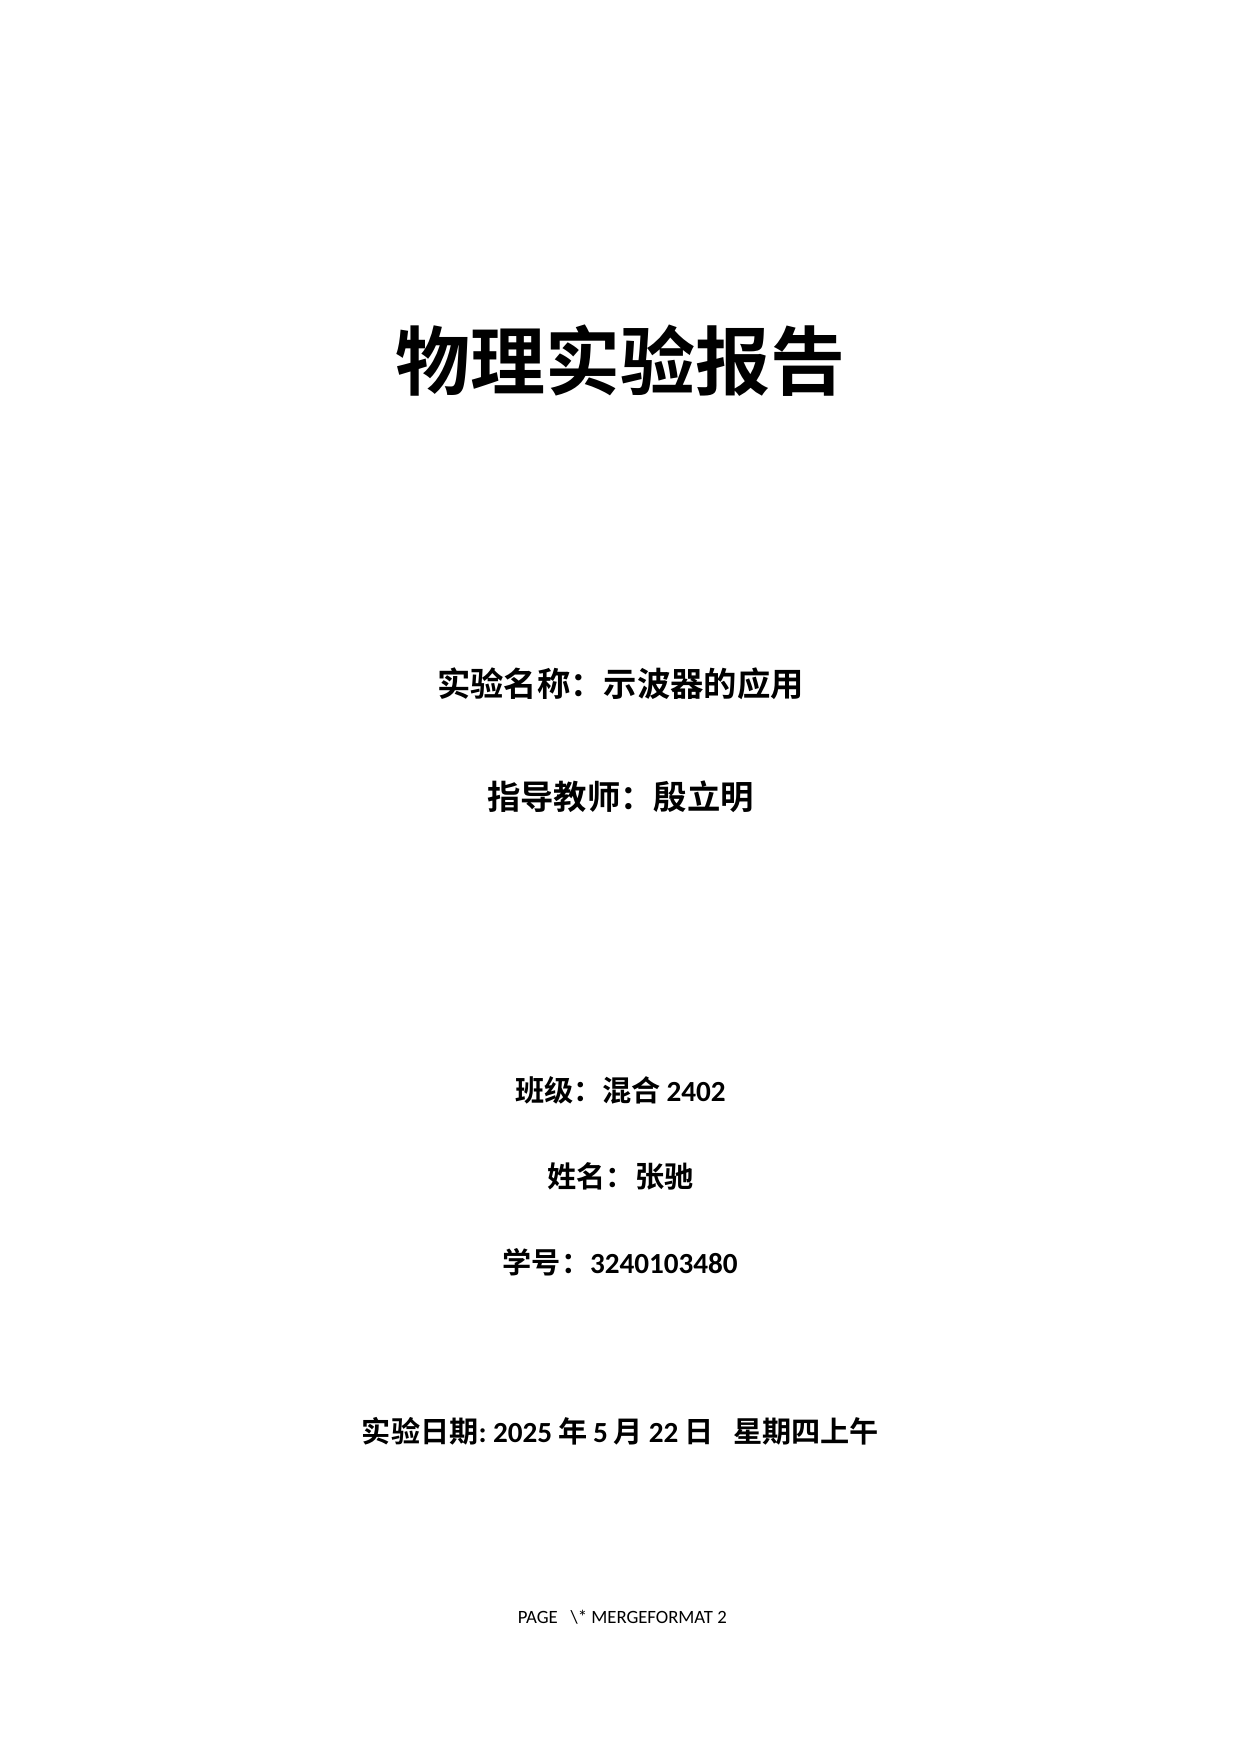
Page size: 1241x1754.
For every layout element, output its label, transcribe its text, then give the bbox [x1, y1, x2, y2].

text 班级：混合2402 [112, 1056, 1128, 1121]
text 指导教师：殷立明 [112, 763, 1128, 828]
text 学号：3240103480 [112, 1228, 1128, 1293]
text 姓名：张驰 [112, 1142, 1128, 1207]
text 实验名称：示波器的应用 [112, 649, 1128, 714]
text 实验日期: 2025年5月22日 星期四上午 [112, 1397, 1128, 1462]
text 物理实验报告 [112, 292, 1128, 422]
